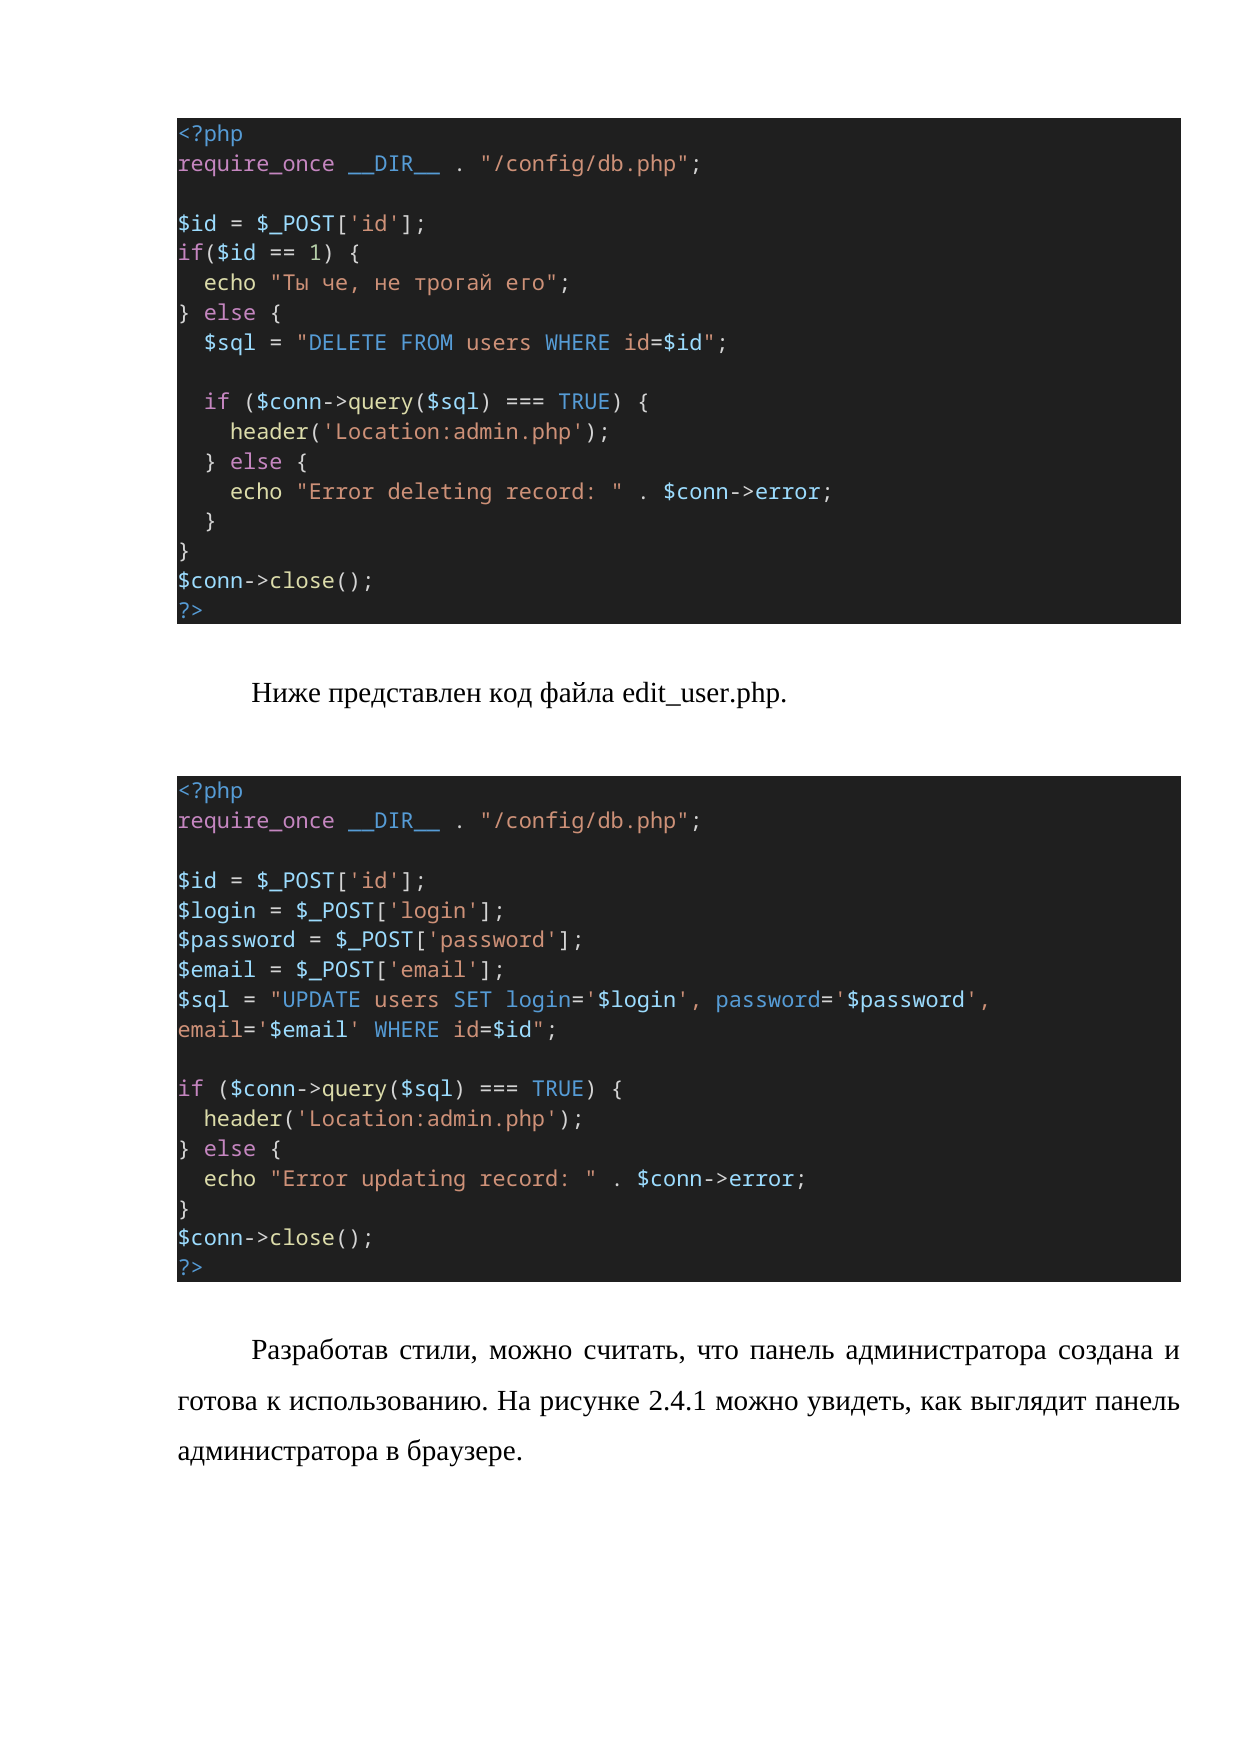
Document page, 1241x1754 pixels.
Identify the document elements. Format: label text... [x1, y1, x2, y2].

text } else { [177, 1133, 1181, 1163]
text if($id == 1) { [177, 237, 1181, 267]
text $conn->close(); [177, 565, 1181, 595]
text header('Location:admin.php'); [177, 416, 1181, 446]
text Разработав стили, можно считать, что панель администратора создана и готова к использованию. На рисунке 2.4.1 можно увидеть, как выглядит панель администратора в браузере. [177, 1332, 1181, 1466]
text $id = $_POST['id']; [177, 207, 1181, 237]
text if ($conn->query($sql) === TRUE) { [177, 1073, 1181, 1103]
text $id = $_POST['id']; [177, 865, 1181, 895]
text echo "Error updating record: " . $conn->error; [177, 1163, 1181, 1193]
text $password = $_POST['password']; [177, 924, 1181, 954]
text $sql = "DELETE FROM users WHERE id=$id"; [177, 327, 1181, 356]
text if ($conn->query($sql) === TRUE) { [177, 386, 1181, 416]
text } else { [177, 297, 1181, 327]
text } [177, 535, 1181, 565]
text echo "Ты че, не трогай его"; [177, 267, 1181, 297]
text echo "Error deleting record: " . $conn->error; [177, 476, 1181, 505]
text $conn->close(); [177, 1222, 1181, 1252]
text $email = $_POST['email']; [177, 954, 1181, 984]
text } [177, 505, 1181, 535]
text $sql = "UPDATE users SET login='$login', password='$password', email='$email' WHERE id=$id"; [177, 984, 1181, 1044]
text header('Location:admin.php'); [177, 1103, 1181, 1133]
text Ниже представлен код файла edit_user.php. [177, 675, 1181, 708]
text <?php [177, 776, 1181, 805]
text } else { [177, 446, 1181, 476]
text ?> [177, 595, 1181, 624]
text require_once __DIR__ . "/config/db.php"; [177, 148, 1181, 178]
text } [177, 1193, 1181, 1222]
text $login = $_POST['login']; [177, 895, 1181, 924]
text require_once __DIR__ . "/config/db.php"; [177, 805, 1181, 835]
text <?php [177, 118, 1181, 148]
text ?> [177, 1252, 1181, 1282]
